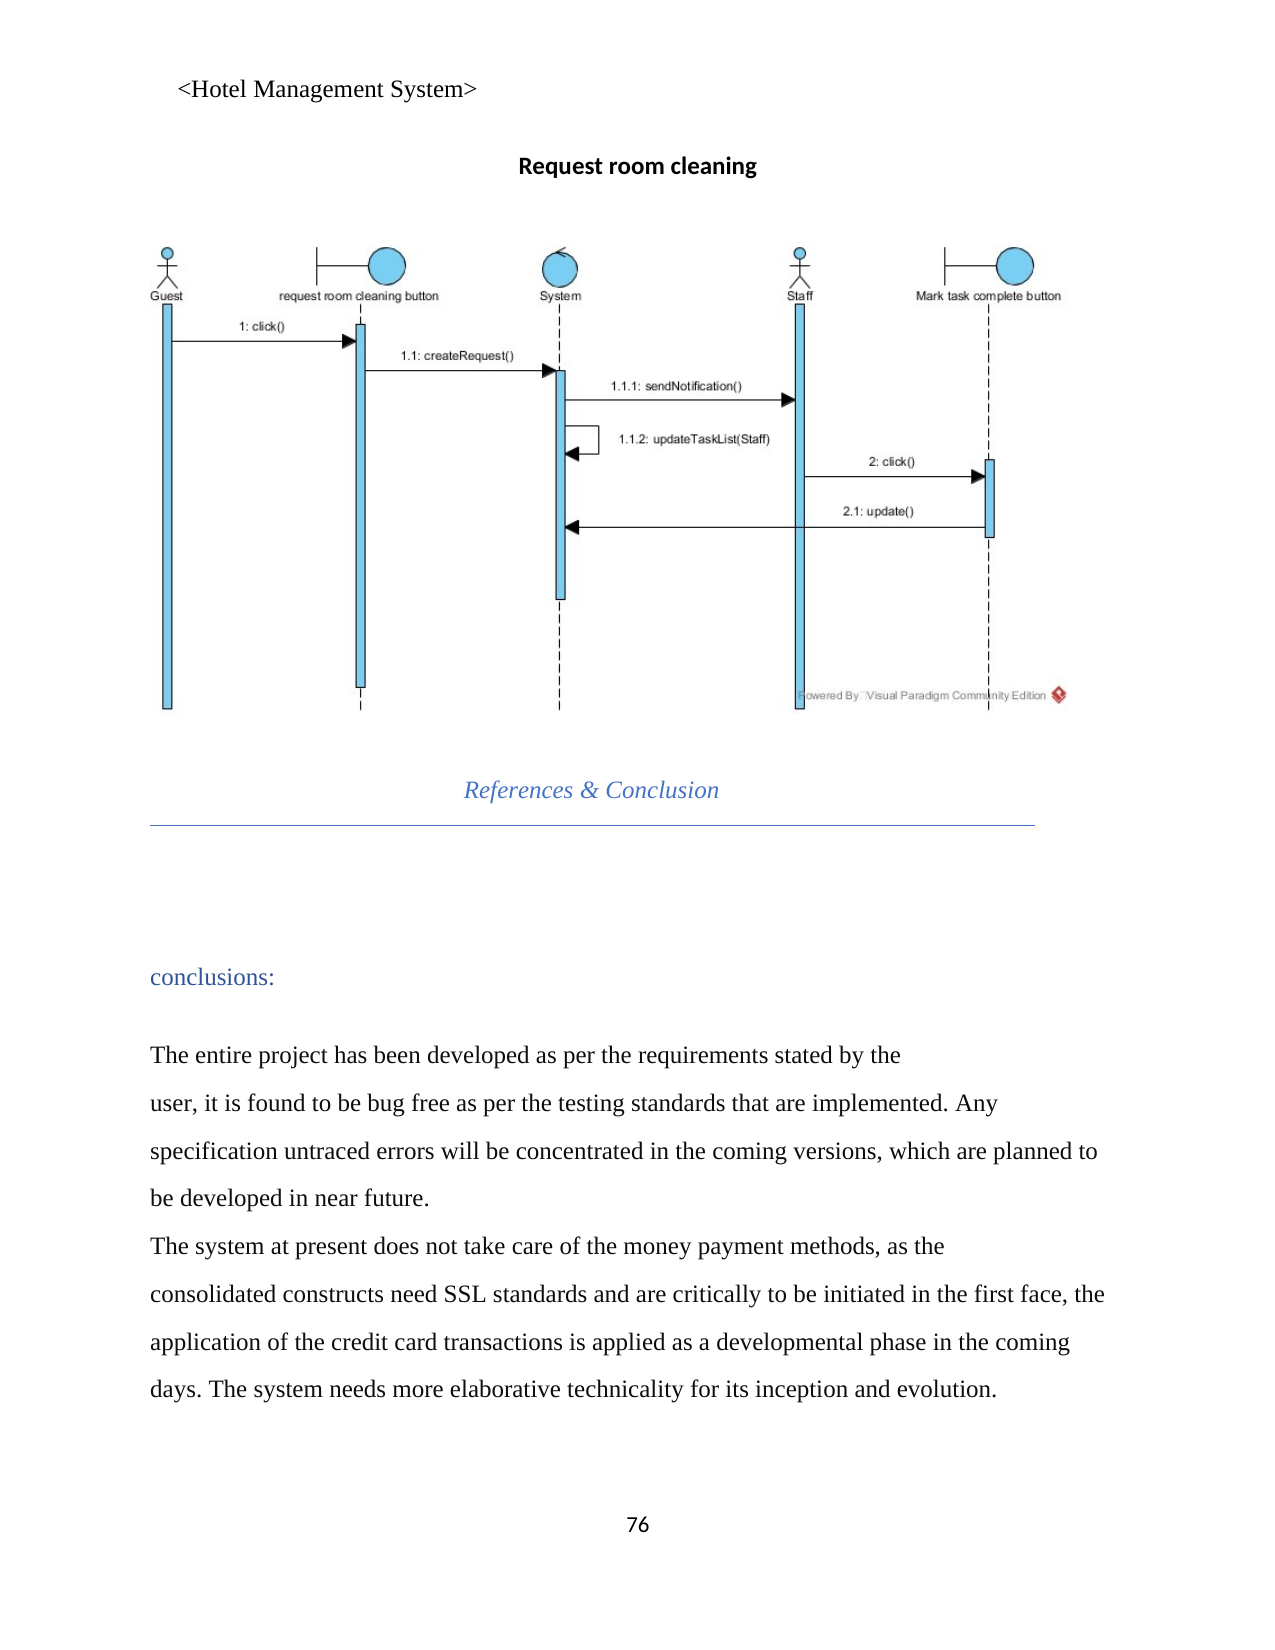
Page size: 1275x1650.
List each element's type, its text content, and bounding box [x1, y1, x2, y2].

text The system at present does not take care of the money payment methods, as the [150, 1231, 1125, 1260]
text consolidated constructs need SSL standards and are critically to be initiated in the first face, the [150, 1279, 1125, 1308]
text specification untraced errors will be concentrated in the coming versions, which are planned to [150, 1136, 1125, 1164]
subtitle conclusions: [150, 962, 1125, 991]
text References & Conclusion [150, 714, 1035, 825]
text days. The system needs more elaborative technicality for its inception and evolution. [150, 1374, 1125, 1403]
text The entire project has been developed as per the requirements stated by the [150, 1040, 1125, 1069]
text user, it is found to be bug free as per the testing standards that are implemented. Any [150, 1088, 1125, 1117]
text application of the credit card transactions is applied as a developmental phase in the coming [150, 1327, 1125, 1355]
text Request room cleaning [150, 150, 1125, 181]
text be developed in near future. [150, 1183, 1125, 1212]
picture [150, 246, 1069, 714]
